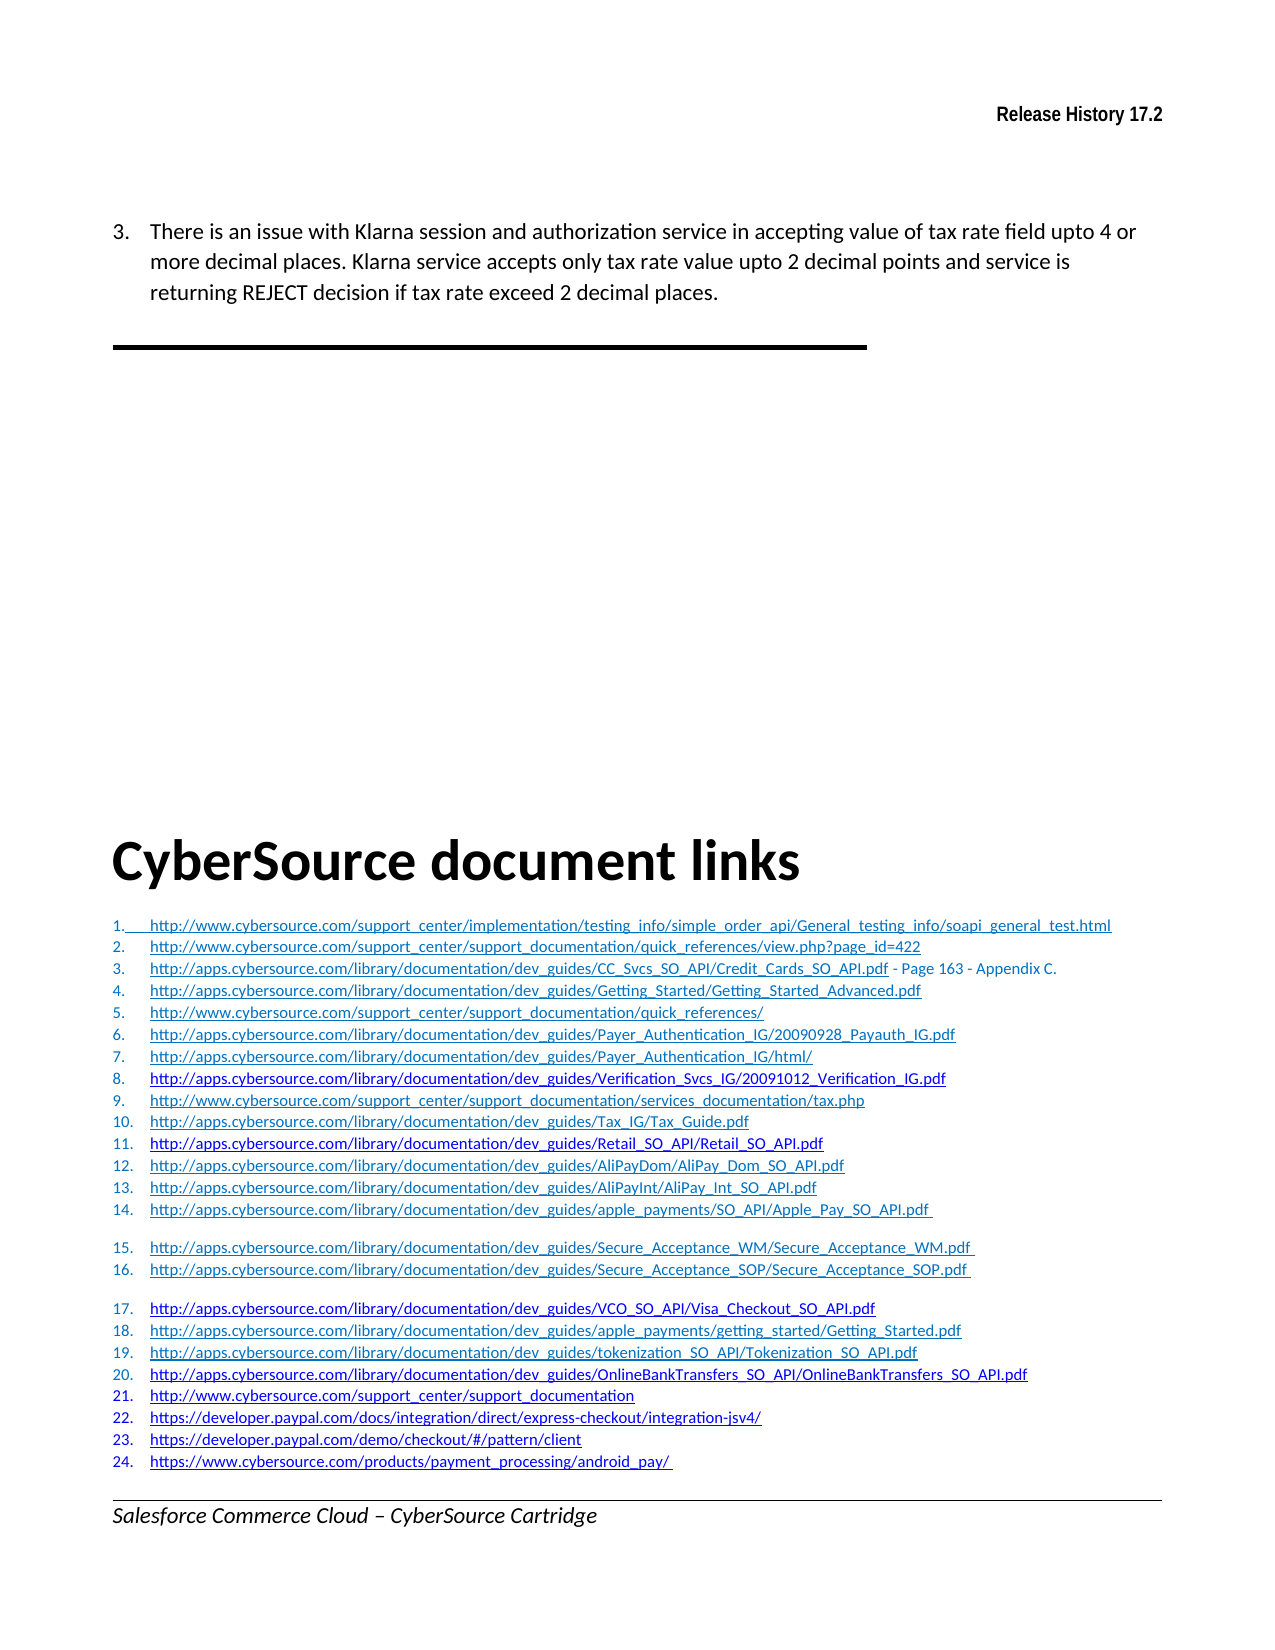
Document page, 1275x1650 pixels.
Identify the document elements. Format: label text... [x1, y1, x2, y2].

subtitle CyberSource document links [112, 823, 802, 894]
list http://apps.cybersource.com/library/documentation/dev_guides/Secure_Acceptance_WM/Secure_Acceptance_WM.pdf [112, 1238, 1162, 1258]
list http://apps.cybersource.com/library/documentation/dev_guides/Retail_SO_API/Retail_SO_API.pdf [112, 1134, 1162, 1154]
list https://developer.paypal.com/docs/integration/direct/express-checkout/integration-jsv4/ [112, 1408, 1162, 1428]
list http://www.cybersource.com/support_center/support_documentation [112, 1386, 1162, 1406]
list http://apps.cybersource.com/library/documentation/dev_guides/tokenization_SO_API/Tokenization_SO_API.pdf [112, 1342, 1162, 1362]
list There is an issue with Klarna session and authorization service in accepting value of tax rate field upto 4 or more decimal places. Klarna service accepts only tax rate value upto 2 decimal points and service is returning REJECT decision if tax rate exceed 2 decimal places. [112, 217, 1162, 306]
list http://apps.cybersource.com/library/documentation/dev_guides/OnlineBankTransfers_SO_API/OnlineBankTransfers_SO_API.pdf [112, 1364, 1162, 1384]
list http://apps.cybersource.com/library/documentation/dev_guides/Secure_Acceptance_SOP/Secure_Acceptance_SOP.pdf [112, 1260, 1162, 1280]
list http://apps.cybersource.com/library/documentation/dev_guides/apple_payments/SO_API/Apple_Pay_SO_API.pdf [112, 1199, 1162, 1219]
list http://apps.cybersource.com/library/documentation/dev_guides/AliPayInt/AliPay_Int_SO_API.pdf [112, 1177, 1162, 1198]
list http://apps.cybersource.com/library/documentation/dev_guides/VCO_SO_API/Visa_Checkout_SO_API.pdf [112, 1298, 1162, 1318]
list http://www.cybersource.com/support_center/support_documentation/quick_references/view.php?page_id=422 [112, 937, 1162, 957]
list https://www.cybersource.com/products/payment_processing/android_pay/ [112, 1451, 1162, 1472]
list http://apps.cybersource.com/library/documentation/dev_guides/Payer_Authentication_IG/20090928_Payauth_IG.pdf [112, 1024, 1162, 1044]
list http://apps.cybersource.com/library/documentation/dev_guides/AliPayDom/AliPay_Dom_SO_API.pdf [112, 1156, 1162, 1176]
list http://apps.cybersource.com/library/documentation/dev_guides/CC_Svcs_SO_API/Credit_Cards_SO_API.pdf - Page 163 - Appendix C. [112, 959, 1162, 979]
list http://apps.cybersource.com/library/documentation/dev_guides/Verification_Svcs_IG/20091012_Verification_IG.pdf [112, 1068, 1162, 1088]
list https://developer.paypal.com/demo/checkout/#/pattern/client [112, 1429, 1162, 1450]
list http://apps.cybersource.com/library/documentation/dev_guides/Payer_Authentication_IG/html/ [112, 1046, 1162, 1066]
list http://apps.cybersource.com/library/documentation/dev_guides/Tax_IG/Tax_Guide.pdf [112, 1112, 1162, 1132]
list http://www.cybersource.com/support_center/support_documentation/quick_references/ [112, 1002, 1162, 1023]
list http://www.cybersource.com/support_center/implementation/testing_info/simple_order_api/General_testing_info/soapi_general_test.html [112, 773, 1162, 935]
list http://apps.cybersource.com/library/documentation/dev_guides/Getting_Started/Getting_Started_Advanced.pdf [112, 981, 1162, 1001]
list http://apps.cybersource.com/library/documentation/dev_guides/apple_payments/getting_started/Getting_Started.pdf [112, 1320, 1162, 1340]
list http://www.cybersource.com/support_center/support_documentation/services_documentation/tax.php [112, 1090, 1162, 1110]
